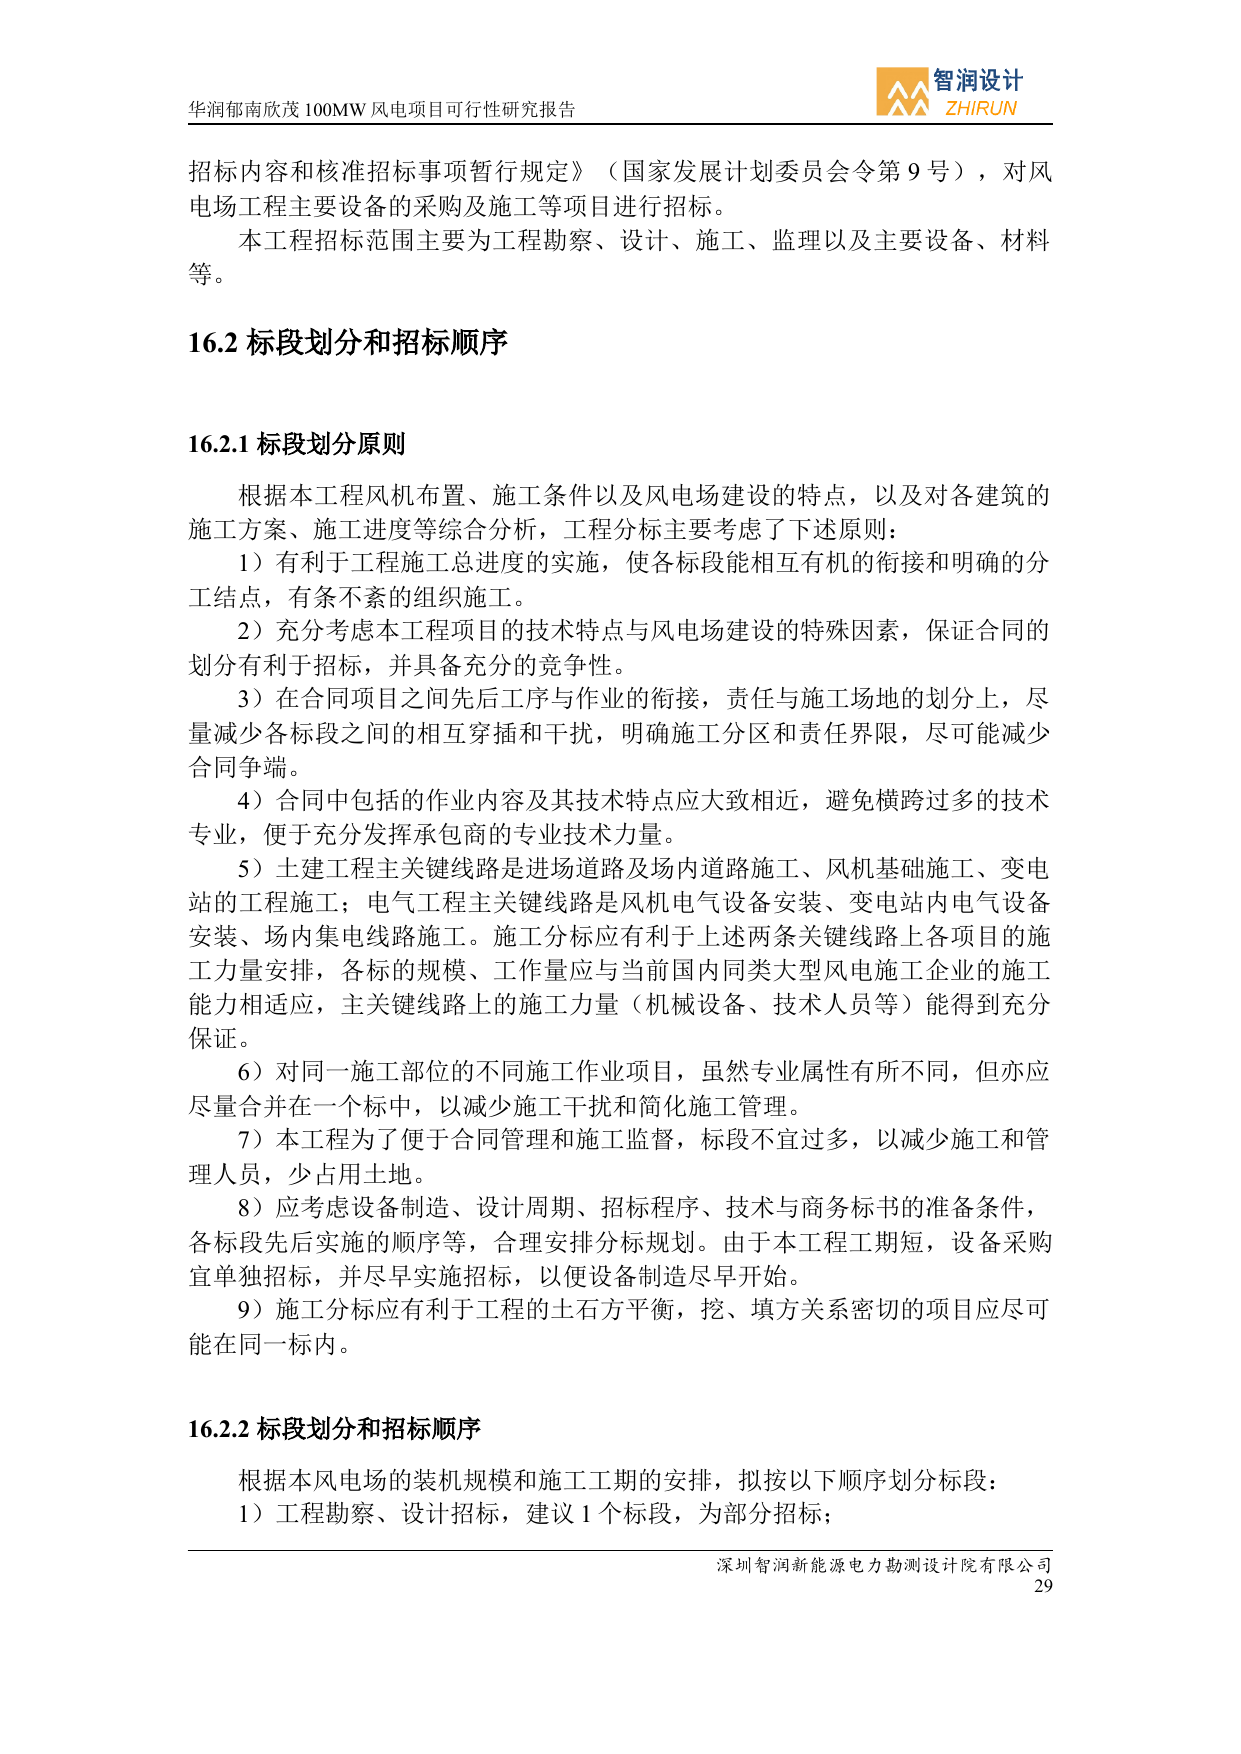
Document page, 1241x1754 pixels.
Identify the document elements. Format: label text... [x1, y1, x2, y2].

text 根据本风电场的装机规模和施工工期的安排，拟按以下顺序划分标段： [187, 1461, 1053, 1495]
text 4）合同中包括的作业内容及其技术特点应大致相近，避免横跨过多的技术专业，便于充分发挥承包商的专业技术力量。 [187, 782, 1053, 850]
text 根据本工程风机布置、施工条件以及风电场建设的特点，以及对各建筑的施工方案、施工进度等综合分析，工程分标主要考虑了下述原则： [187, 477, 1053, 544]
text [187, 154, 1053, 222]
title 16.2.1 标段划分原则 [187, 426, 1053, 460]
text 7）本工程为了便于合同管理和施工监督，标段不宜过多，以减少施工和管理人员，少占用土地。 [187, 1122, 1053, 1190]
text 9）施工分标应有利于工程的土石方平衡，挖、填方关系密切的项目应尽可能在同一标内。 [187, 1292, 1053, 1359]
text 1）有利于工程施工总进度的实施，使各标段能相互有机的衔接和明确的分工结点，有条不紊的组织施工。 [187, 544, 1053, 612]
subtitle 16.2 标段划分和招标顺序 [187, 307, 1053, 375]
text 3）在合同项目之间先后工序与作业的衔接，责任与施工场地的划分上，尽量减少各标段之间的相互穿插和干扰，明确施工分区和责任界限，尽可能减少合同争端。 [187, 680, 1053, 782]
text 1）工程勘察、设计招标，建议1个标段，为部分招标； [187, 1495, 1053, 1529]
text 6）对同一施工部位的不同施工作业项目，虽然专业属性有所不同，但亦应尽量合并在一个标中，以减少施工干扰和简化施工管理。 [187, 1054, 1053, 1122]
text 本工程招标范围主要为工程勘察、设计、施工、监理以及主要设备、材料等。 [187, 222, 1053, 290]
text 2）充分考虑本工程项目的技术特点与风电场建设的特殊因素，保证合同的划分有利于招标，并具备充分的竞争性。 [187, 612, 1053, 680]
text 8）应考虑设备制造、设计周期、招标程序、技术与商务标书的准备条件，各标段先后实施的顺序等，合理安排分标规划。由于本工程工期短，设备采购宜单独招标，并尽早实施招标，以便设备制造尽早开始。 [187, 1190, 1053, 1292]
text 5）土建工程主关键线路是进场道路及场内道路施工、风机基础施工、变电站的工程施工；电气工程主关键线路是风机电气设备安装、变电站内电气设备安装、场内集电线路施工。施工分标应有利于上述两条关键线路上各项目的施工力量安排，各标的规模、工作量应与当前国内同类大型风电施工企业的施工能力相适应，主关键线路上的施工力量（机械设备、技术人员等）能得到充分保证。 [187, 850, 1053, 1054]
title 16.2.2 标段划分和招标顺序 [187, 1411, 1053, 1444]
picture [876, 65, 1024, 117]
